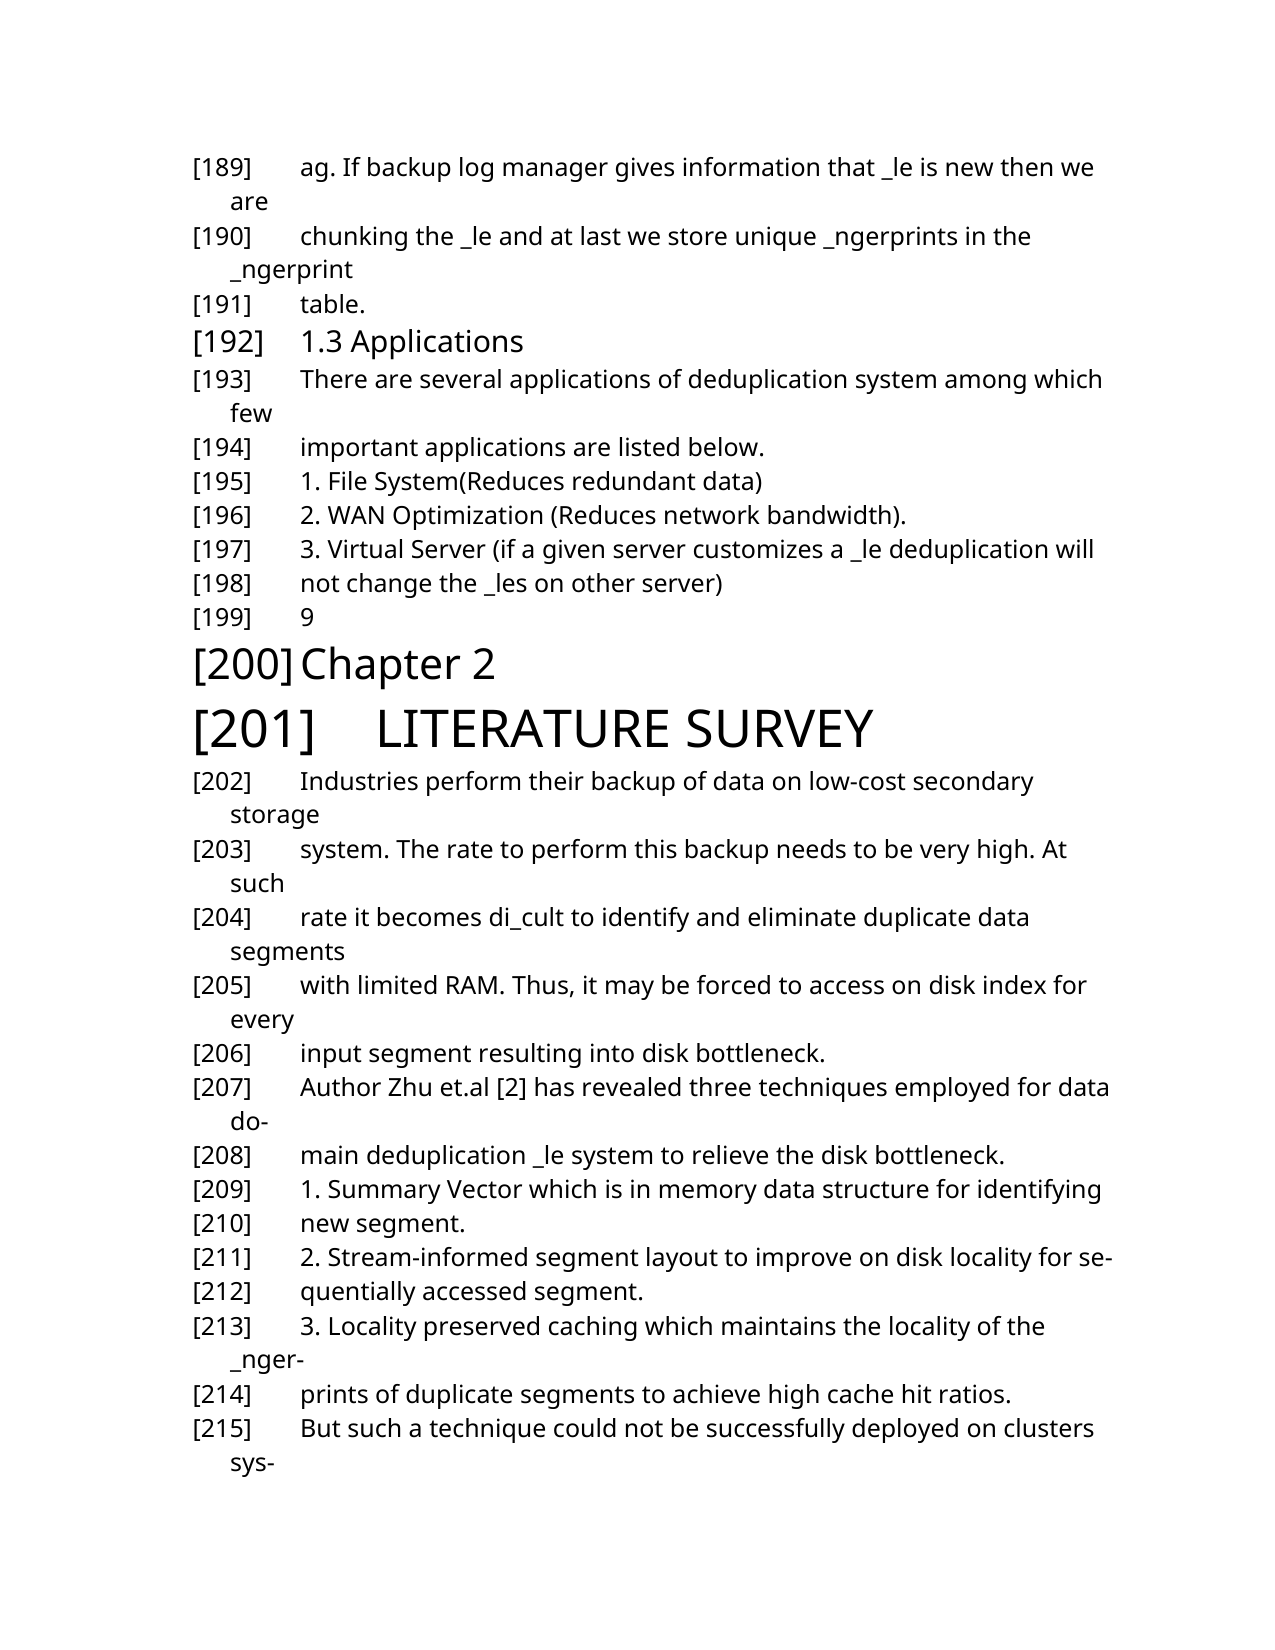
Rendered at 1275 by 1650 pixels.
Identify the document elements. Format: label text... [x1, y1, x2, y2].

list Author Zhu et.al [2] has revealed three techniques employed for data do- [192, 1070, 1125, 1138]
list Chapter 2 [192, 634, 1125, 692]
list important applications are listed below. [192, 429, 1125, 464]
list 9 [192, 600, 1125, 634]
list 1. Summary Vector which is in memory data structure for identifying [192, 1172, 1125, 1206]
list not change the _les on other server) [192, 566, 1125, 600]
list LITERATURE SURVEY [192, 692, 1125, 763]
list 3. Locality preserved caching which maintains the locality of the _nger- [192, 1308, 1125, 1376]
list 3. Virtual Server (if a given server customizes a _le deduplication will [192, 532, 1125, 566]
list 2. Stream-informed segment layout to improve on disk locality for se- [192, 1240, 1125, 1274]
list 1.3 Applications [192, 320, 1125, 361]
list quentially accessed segment. [192, 1274, 1125, 1308]
list chunking the _le and at last we store unique _ngerprints in the _ngerprint [192, 218, 1125, 286]
list table. [192, 286, 1125, 320]
list system. The rate to perform this backup needs to be very high. At such [192, 831, 1125, 899]
list There are several applications of deduplication system among which few [192, 361, 1125, 429]
list 2. WAN Optimization (Reduces network bandwidth). [192, 498, 1125, 532]
list new segment. [192, 1206, 1125, 1240]
list prints of duplicate segments to achieve high cache hit ratios. [192, 1376, 1125, 1410]
list input segment resulting into disk bottleneck. [192, 1036, 1125, 1070]
list rate it becomes di_cult to identify and eliminate duplicate data segments [192, 899, 1125, 967]
list But such a technique could not be successfully deployed on clusters sys- [192, 1410, 1125, 1478]
list ag. If backup log manager gives information that _le is new then we are [192, 150, 1125, 218]
list main deduplication _le system to relieve the disk bottleneck. [192, 1138, 1125, 1172]
list with limited RAM. Thus, it may be forced to access on disk index for every [192, 967, 1125, 1036]
list 1. File System(Reduces redundant data) [192, 464, 1125, 498]
list Industries perform their backup of data on low-cost secondary storage [192, 763, 1125, 831]
